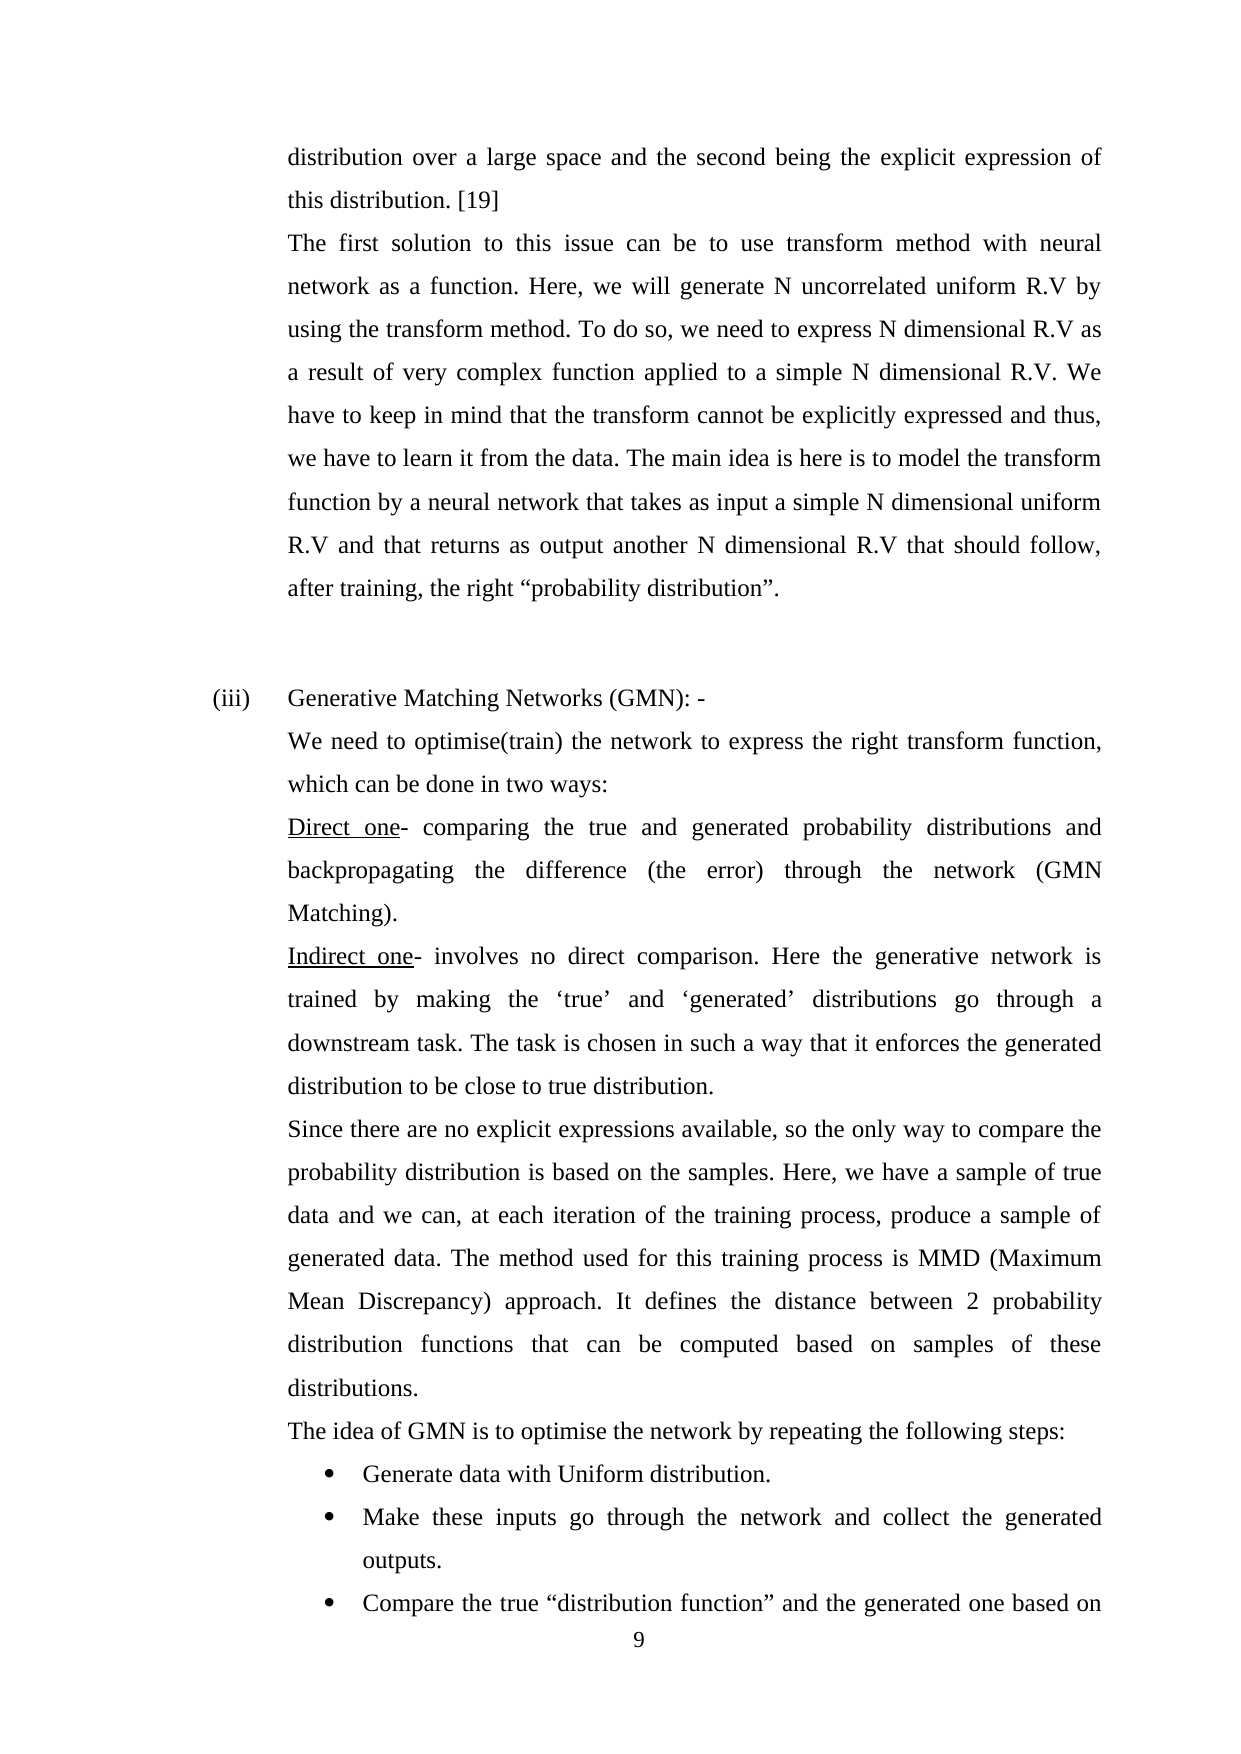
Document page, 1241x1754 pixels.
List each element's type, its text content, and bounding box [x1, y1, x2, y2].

list Make these inputs go through the network and collect the generated outputs. [325, 1502, 1103, 1574]
list Generate data with Uniform distribution. [325, 1459, 1103, 1488]
list Indirect one- involves no direct comparison. Here the generative network is trained by making the ‘true’ and ‘generated’ distributions go through a downstream task. The task is chosen in such a way that it enforces the generated distribution to be close to true distribution. [287, 941, 1103, 1099]
list Generative Matching Networks (GMN): - [212, 683, 1103, 711]
list The idea of GMN is to optimise the network by repeating the following steps: [287, 1416, 1103, 1444]
list The first solution to this issue can be to use transform method with neural network as a function. Here, we will generate N uncorrelated uniform R.V by using the transform method. To do so, we need to express N dimensional R.V as a result of very complex function applied to a simple N dimensional R.V. We have to keep in mind that the transform cannot be explicitly expressed and thus, we have to learn it from the data. The main idea is here is to model the transform function by a neural network that takes as input a simple N dimensional uniform R.V and that returns as output another N dimensional R.V that should follow, after training, the right “probability distribution”. [287, 228, 1103, 602]
list Since there are no explicit expressions available, so the only way to compare the probability distribution is based on the samples. Here, we have a sample of true data and we can, at each iteration of the training process, produce a sample of generated data. The method used for this training process is MMD (Maximum Mean Discrepancy) approach. It defines the distance between 2 probability distribution functions that can be computed based on samples of these distributions. [287, 1114, 1103, 1401]
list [287, 142, 1103, 213]
list Direct one- comparing the true and generated probability distributions and backpropagating the difference (the error) through the network (GMN Matching). [287, 812, 1103, 927]
list We need to optimise(train) the network to express the right transform function, which can be done in two ways: [287, 726, 1103, 798]
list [325, 1588, 1103, 1617]
